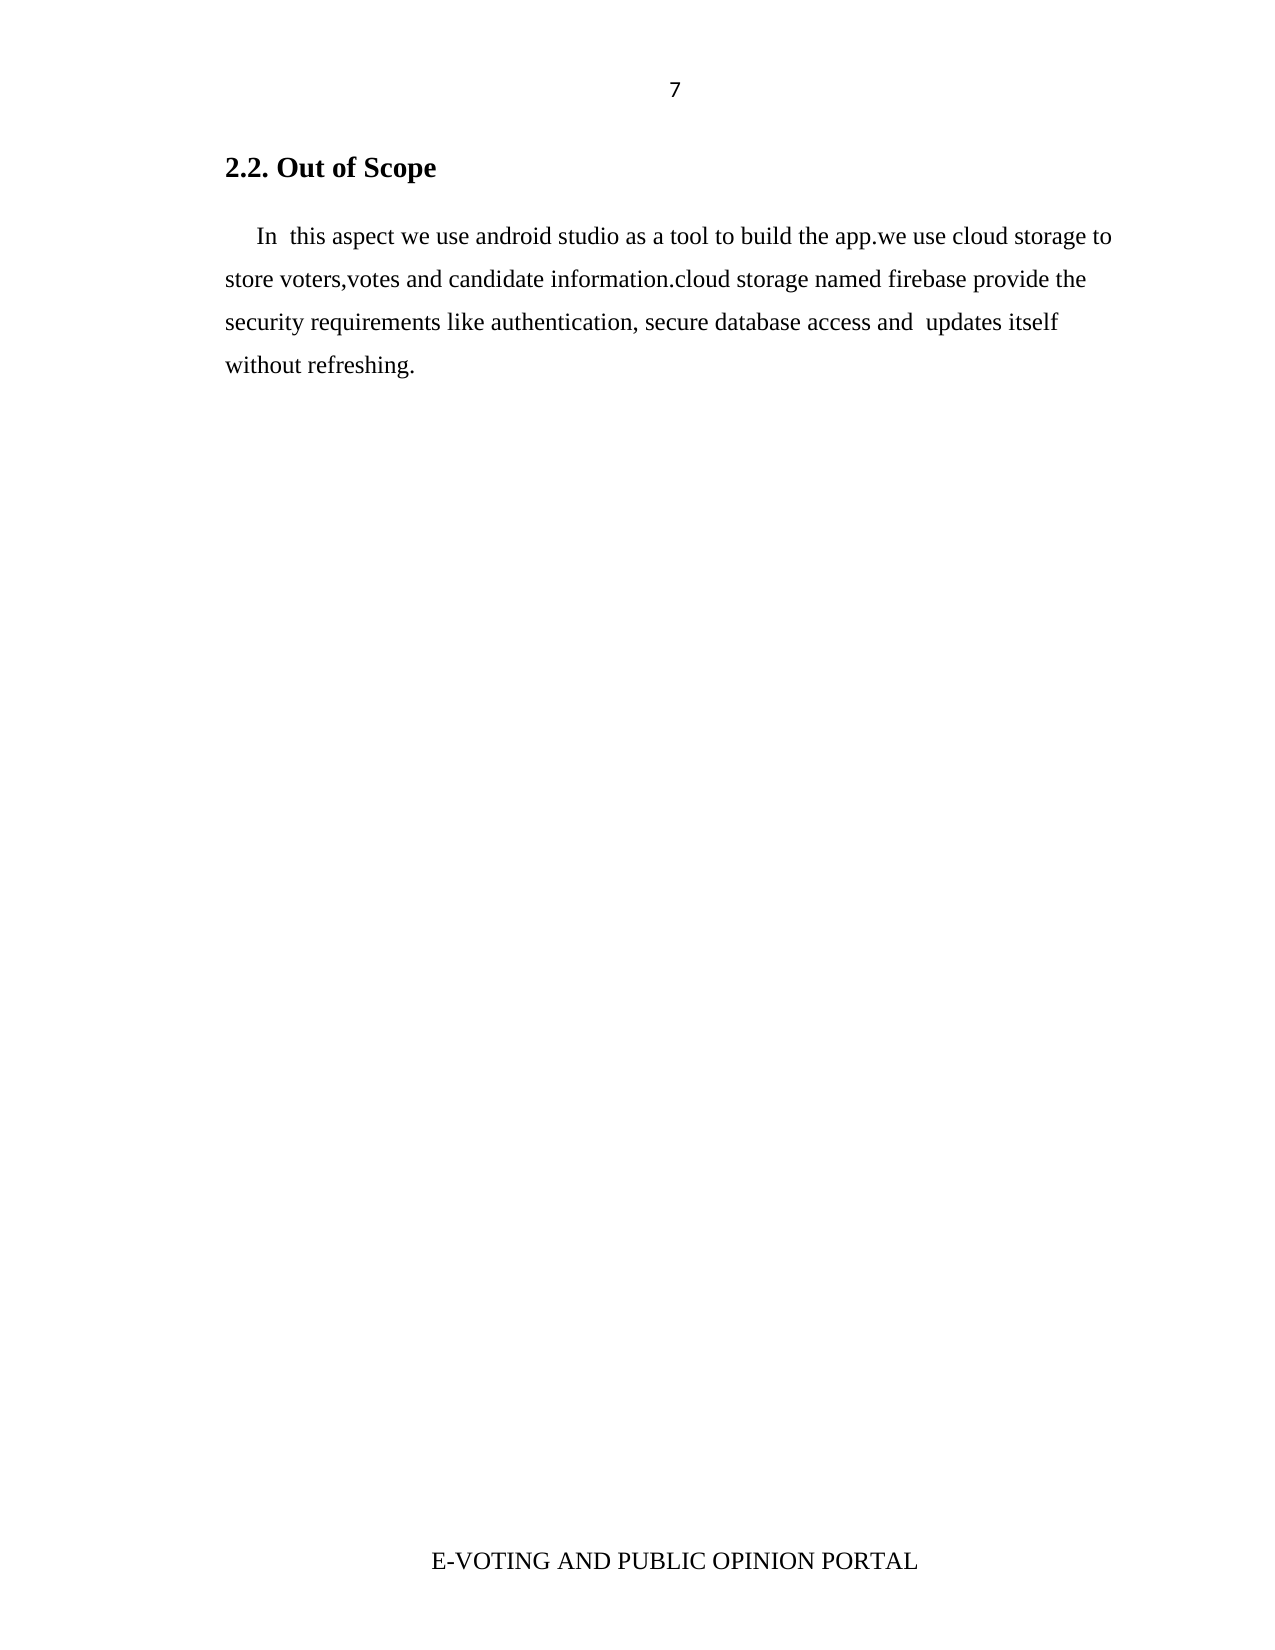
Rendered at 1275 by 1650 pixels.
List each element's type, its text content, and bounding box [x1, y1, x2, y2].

text 2.2. Out of Scope [225, 150, 1125, 183]
text In this aspect we use android studio as a tool to build the app.we use cloud storage to store voters,votes and candidate information.cloud storage named firebase provide the security requirements like authentication, secure database access and updates itself without refreshing. [225, 221, 1125, 379]
